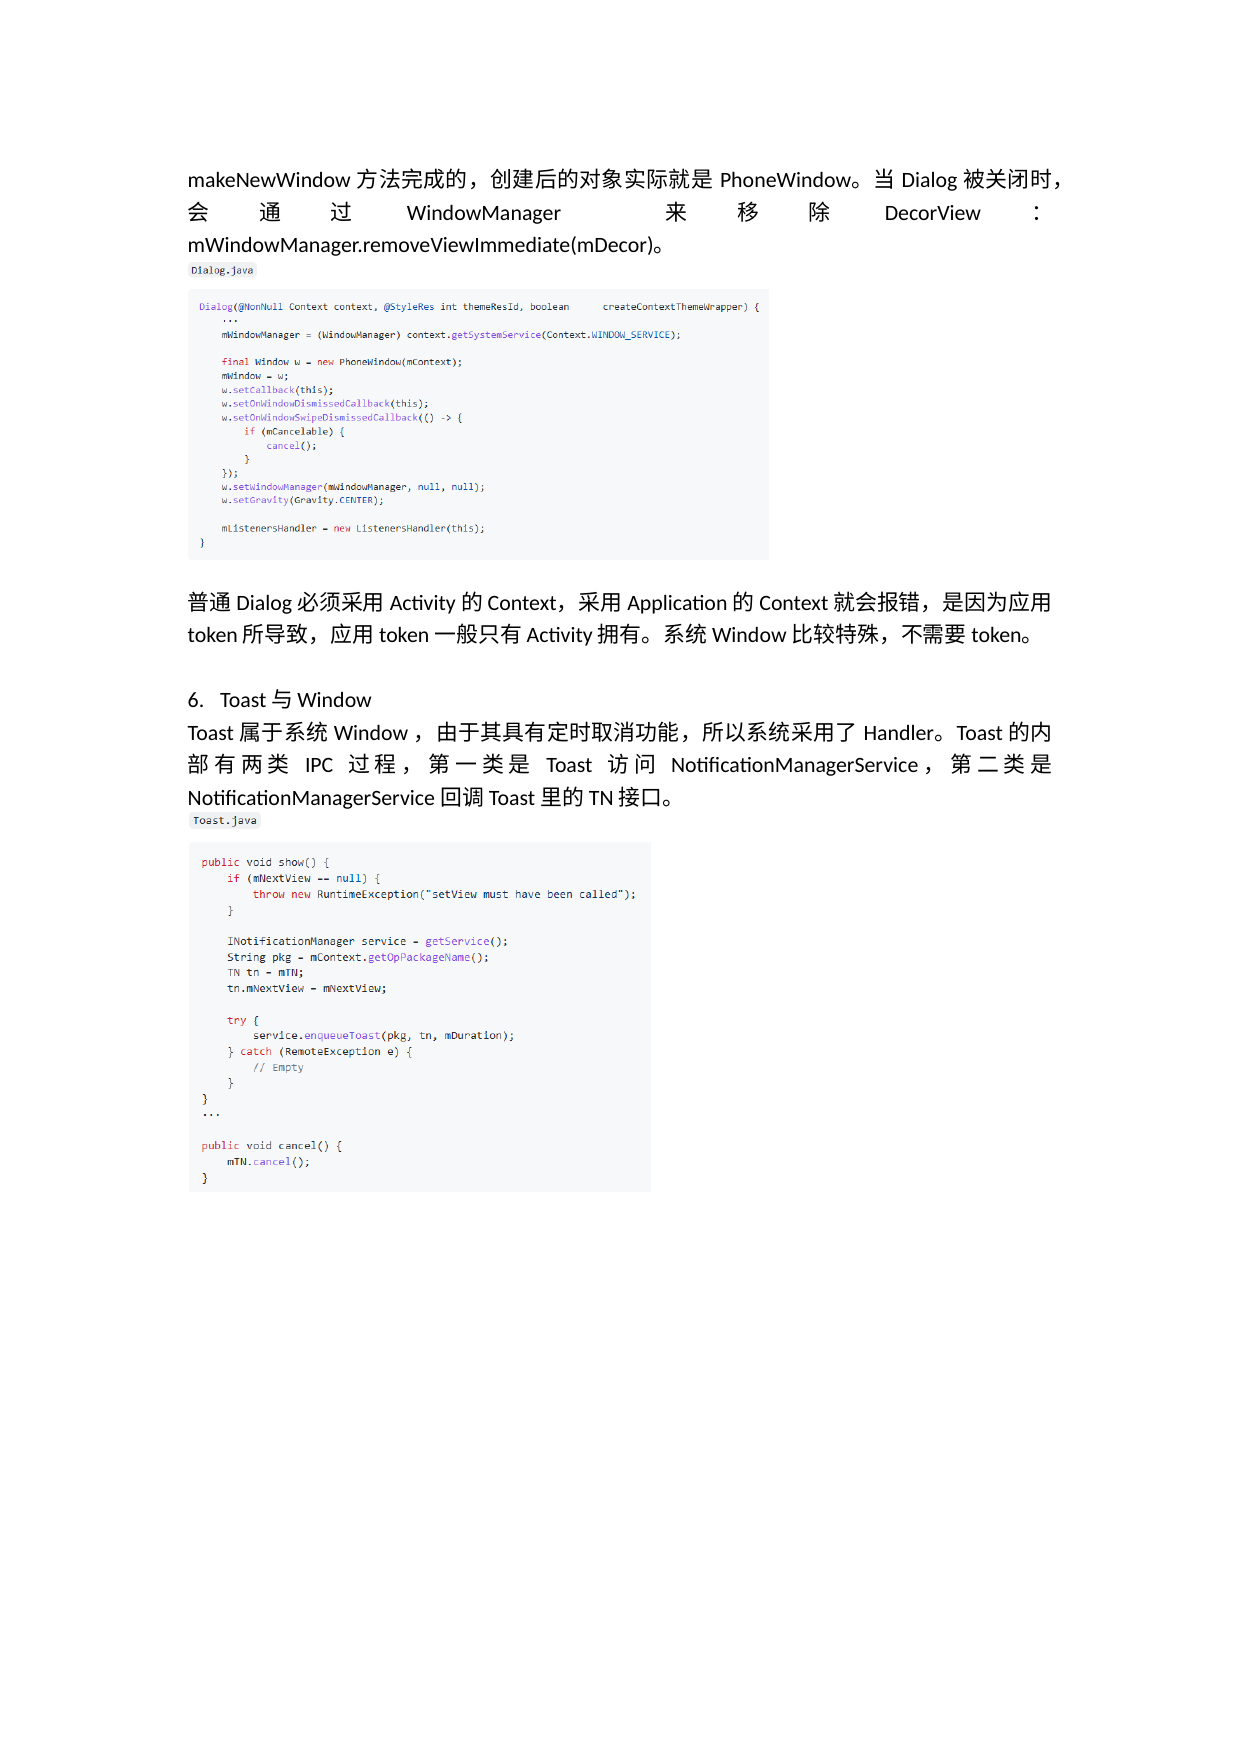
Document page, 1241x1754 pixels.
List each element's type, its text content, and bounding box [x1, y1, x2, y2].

picture [187, 812, 652, 1192]
text Toast 属于系统 Window ，由于其具有定时取消功能，所以系统采用了 Handler。Toast 的内部有两类 IPC 过程，第一类是 Toast 访问 NotificationManagerService，第二类是 NotificationManagerService 回调 Toast 里的 TN 接口。 [187, 714, 1053, 812]
list Toast与Window [187, 682, 1053, 714]
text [187, 162, 1053, 259]
text 普通 Dialog 必须采用 Activity 的 Context，采用 Application 的 Context 就会报错，是因为应用 token 所导致，应用 token 一般只有 Activity 拥有。系统 Window 比较特殊，不需要 token。 [187, 584, 1053, 649]
picture [187, 259, 770, 564]
